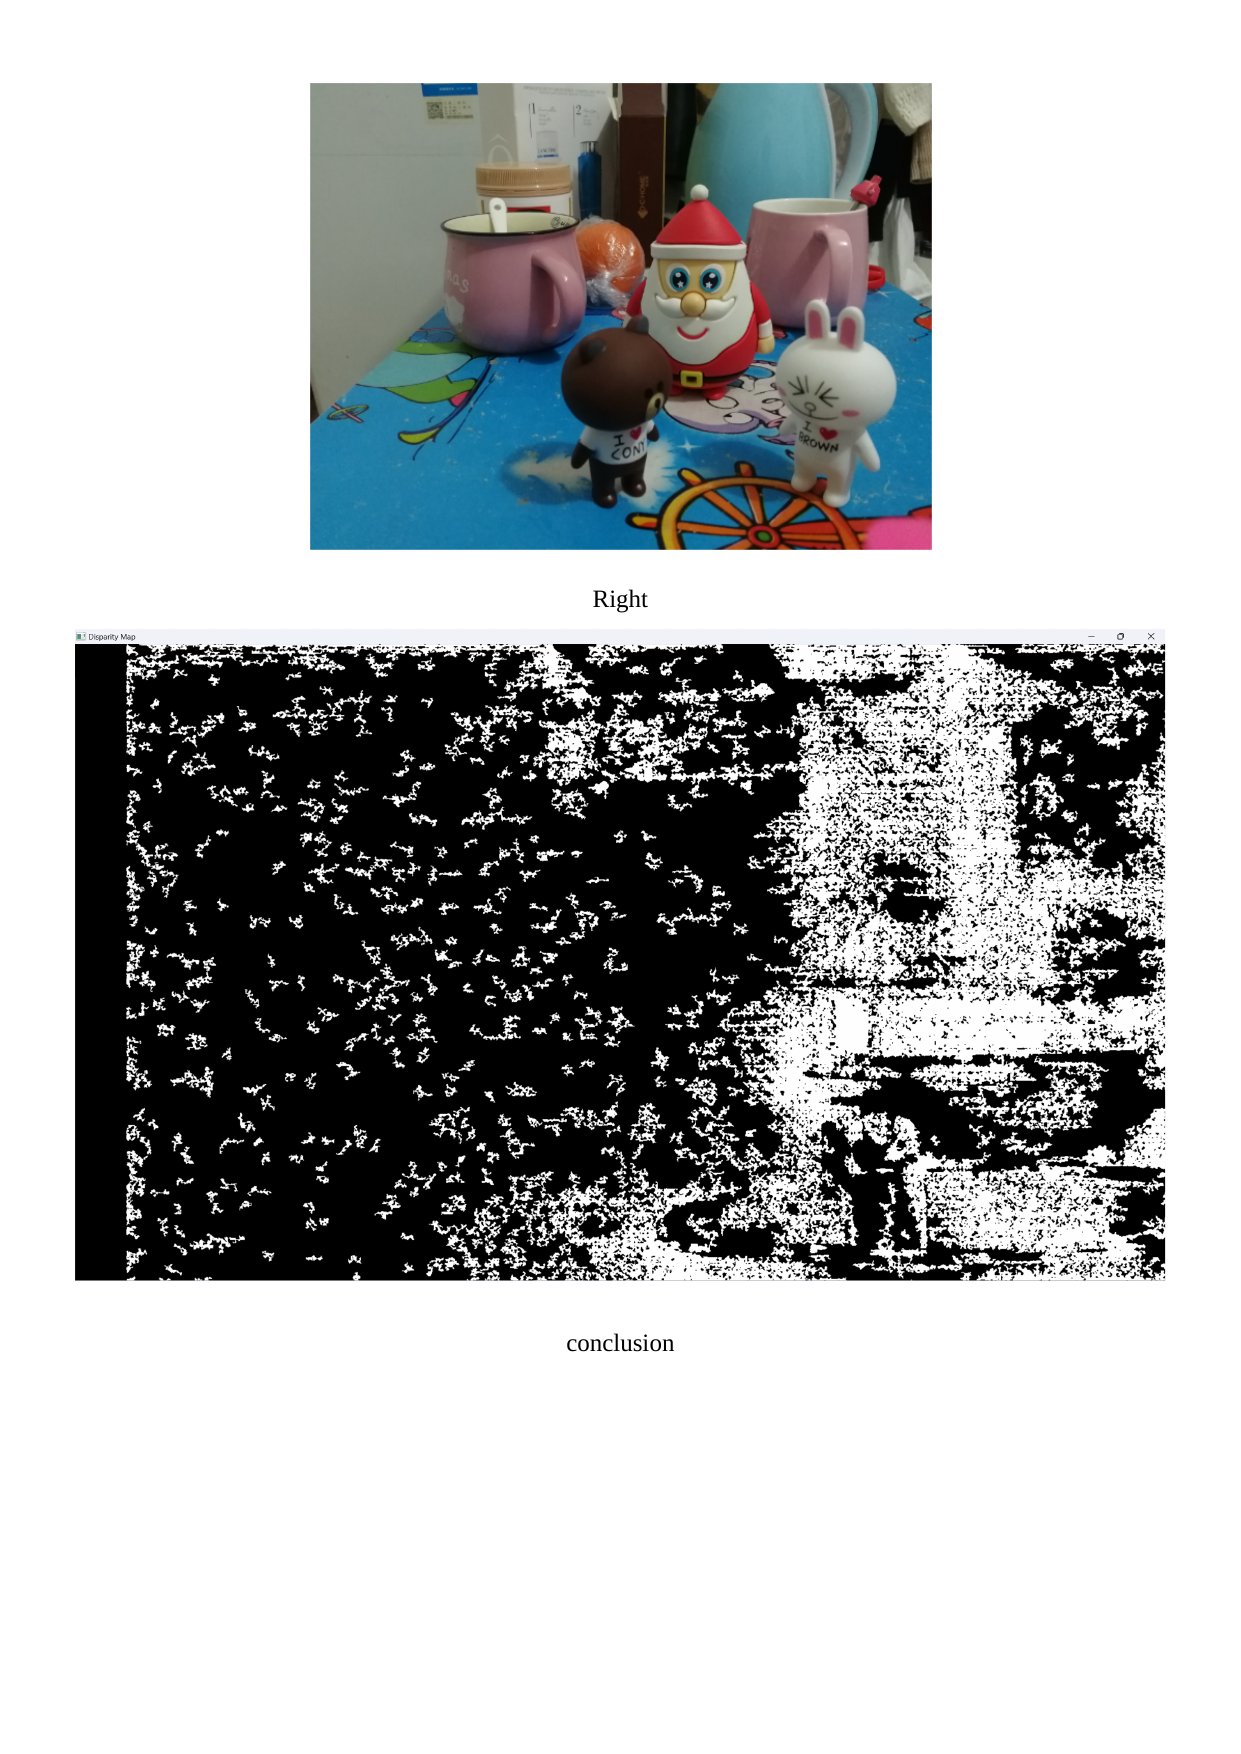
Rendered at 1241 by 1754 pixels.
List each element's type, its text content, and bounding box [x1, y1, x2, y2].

text conclusion [75, 1326, 1165, 1359]
text Right [75, 583, 1165, 615]
picture [305, 80, 936, 555]
picture [75, 629, 1166, 1281]
